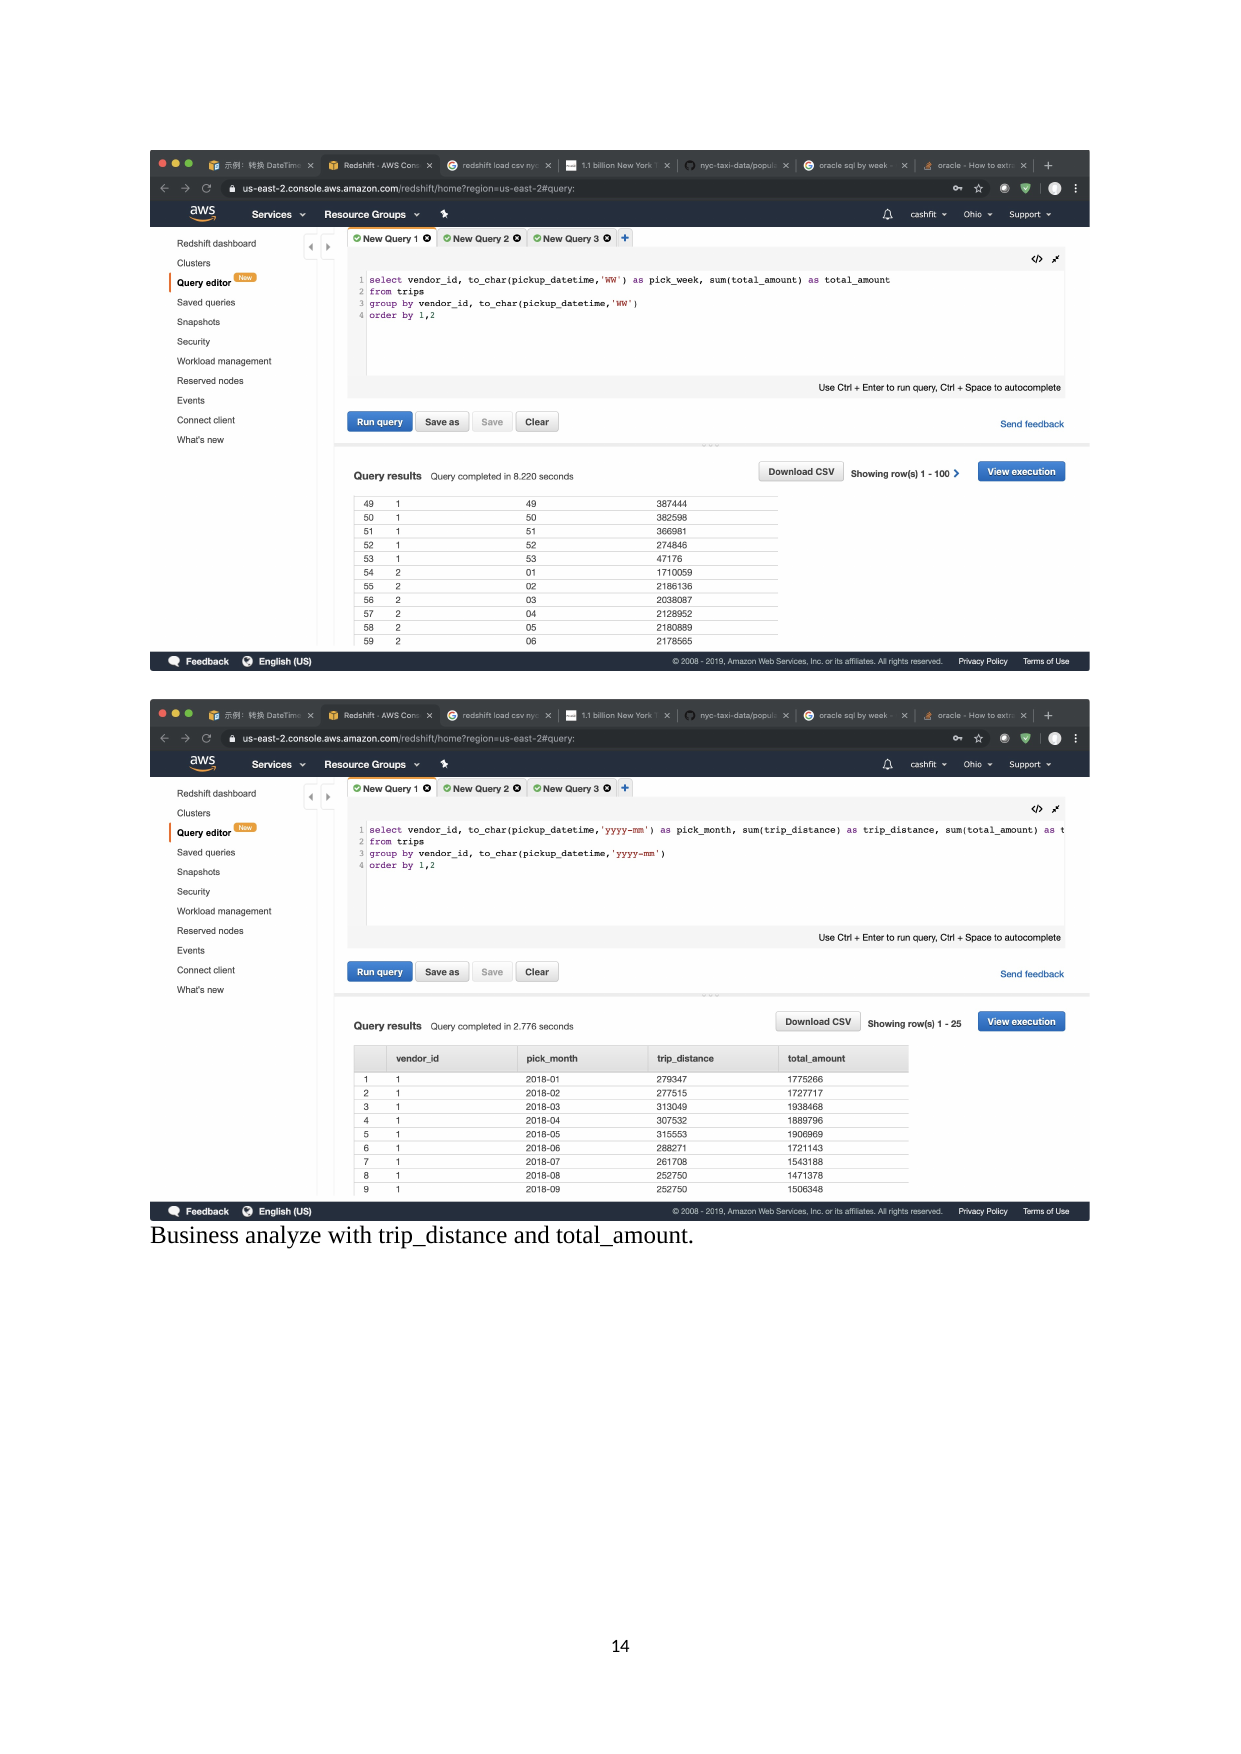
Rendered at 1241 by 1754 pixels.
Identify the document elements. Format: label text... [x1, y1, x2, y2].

picture [150, 150, 1090, 671]
picture [150, 699, 1090, 1221]
text Business analyze with trip_distance and total_amount. [150, 1221, 1090, 1249]
